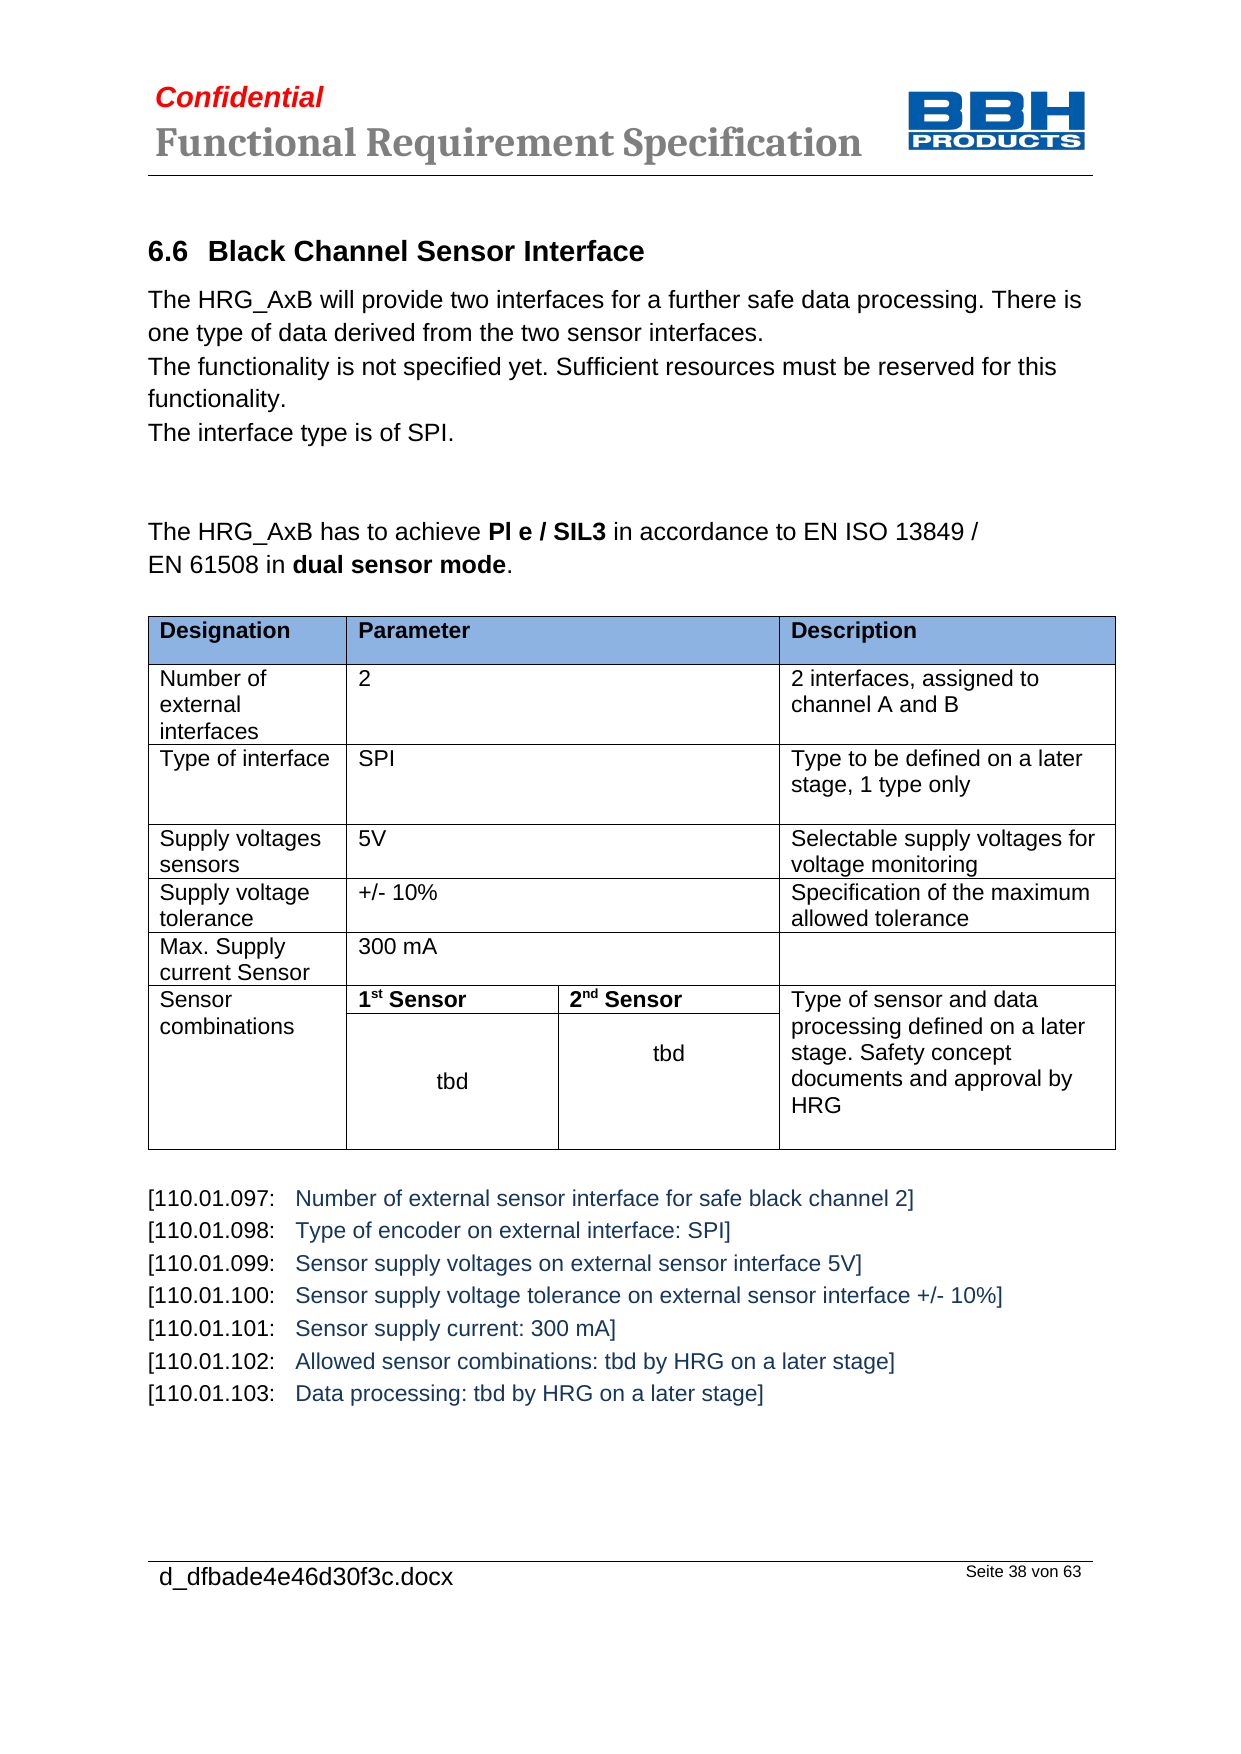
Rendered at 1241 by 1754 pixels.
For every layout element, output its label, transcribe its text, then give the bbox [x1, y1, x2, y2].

text Sensor supply current: 300 mA] [148, 1315, 1093, 1341]
table_cell 2 interfaces, assigned to channel A and B [780, 665, 1115, 744]
subtitle Black Channel Sensor Interface [148, 234, 1093, 268]
table_cell 5V [347, 825, 779, 878]
table_cell tbd [347, 1014, 558, 1149]
text The HRG_AxB will provide two interfaces for a further safe data processing. There is one type of data derived from the two sensor interfaces. [148, 285, 1093, 347]
text Sensor supply voltages on external sensor interface 5V] [148, 1250, 1093, 1276]
table_cell Type of interface [149, 745, 346, 824]
table_header Description [780, 617, 1115, 664]
table_cell Specification of the maximum allowed tolerance [780, 879, 1115, 932]
table_cell Supply voltages sensors [149, 825, 346, 878]
table_cell Type to be defined on a later stage, 1 type only [780, 745, 1115, 824]
table_header Designation [149, 617, 346, 664]
table_cell Supply voltage tolerance [149, 879, 346, 932]
table_cell Selectable supply voltages for voltage monitoring [780, 825, 1115, 878]
table_cell Number of external interfaces [149, 665, 346, 744]
table_cell tbd [559, 1014, 779, 1149]
text The interface type is of SPI. [148, 417, 1093, 446]
table_cell 2nd Sensor [559, 986, 779, 1013]
table_cell Max. Supply current Sensor [149, 933, 346, 985]
table_header Parameter [347, 617, 779, 664]
table_cell 300 mA [347, 933, 779, 985]
text The HRG_AxB has to achieve Pl e / SIL3 in accordance to EN ISO 13849 / EN 61508 in dual sensor mode. [148, 517, 1093, 578]
table_cell +/- 10% [347, 879, 779, 932]
table_cell 2 [347, 665, 779, 744]
table_cell Type of sensor and data processing defined on a later stage. Safety concept documents and approval by HRG [780, 986, 1115, 1149]
table_cell 1st Sensor [347, 986, 558, 1013]
table_cell SPI [347, 745, 779, 824]
text Sensor supply voltage tolerance on external sensor interface +/- 10%] [148, 1282, 1093, 1309]
picture [907, 90, 1086, 151]
table_cell Sensor combinations [149, 986, 346, 1149]
text The functionality is not specified yet. Sufficient resources must be reserved for this functionality. [148, 351, 1093, 413]
text Data processing: tbd by HRG on a later stage] [148, 1380, 1093, 1407]
text Allowed sensor combinations: tbd by HRG on a later stage] [148, 1348, 1093, 1374]
text Number of external sensor interface for safe black channel 2] [148, 1185, 1093, 1211]
text Type of encoder on external interface: SPI] [148, 1217, 1093, 1244]
table_cell [780, 933, 1115, 985]
